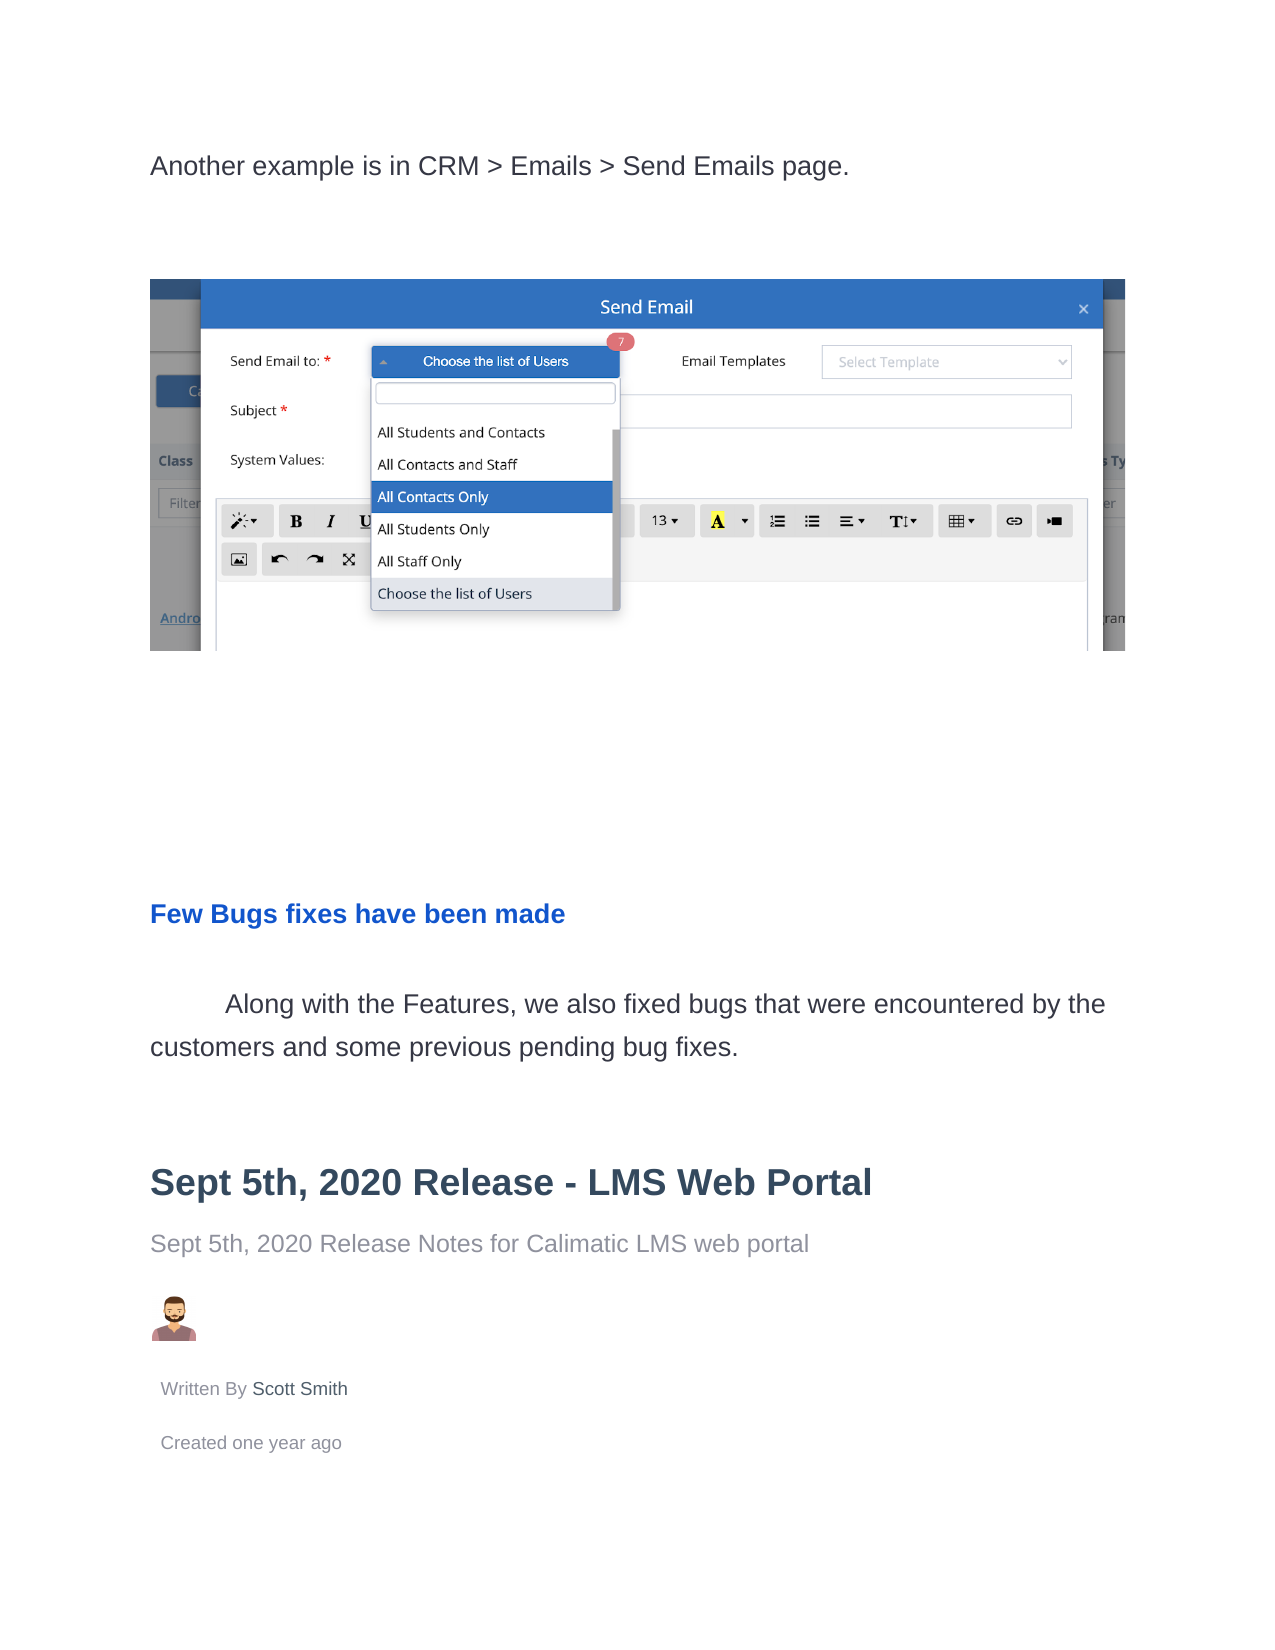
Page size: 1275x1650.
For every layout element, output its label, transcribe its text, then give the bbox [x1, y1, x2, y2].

text Another example is in CRM > Emails > Send Emails page. [150, 150, 1125, 181]
text Sept 5th, 2020 Release Notes for Calimatic LMS web portal [150, 1228, 1125, 1257]
subtitle Few Bugs fixes have been made [150, 898, 1125, 929]
picture [152, 1296, 196, 1341]
text Written By Scott Smith [160, 1378, 1125, 1399]
subtitle Sept 5th, 2020 Release - LMS Web Portal [150, 1160, 1125, 1203]
text Created one year ago [160, 1432, 1125, 1454]
text Along with the Features, we also fixed bugs that were encountered by the customers and some previous pending bug fixes. [150, 988, 1125, 1062]
picture [150, 279, 1125, 651]
